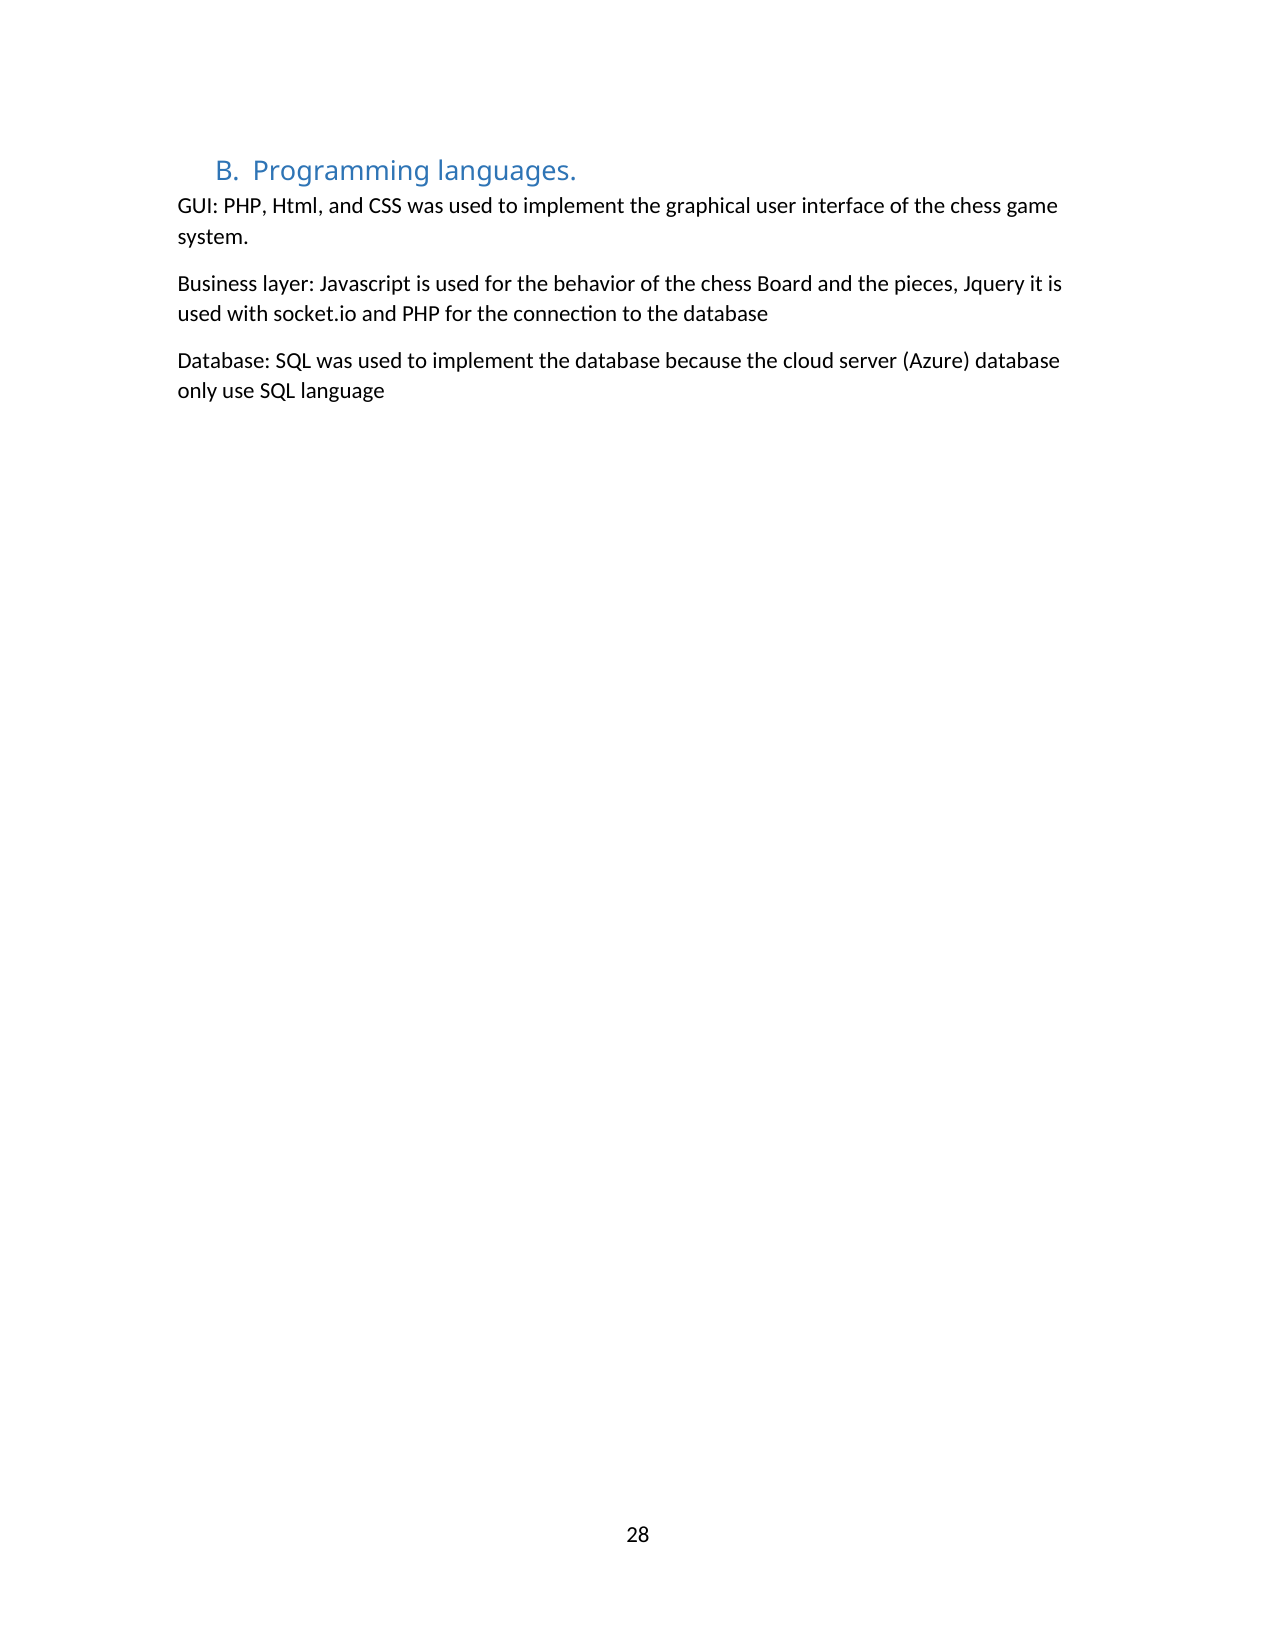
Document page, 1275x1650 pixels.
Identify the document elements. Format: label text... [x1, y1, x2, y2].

text GUI: PHP, Html, and CSS was used to implement the graphical user interface of the chess game system. [177, 192, 1098, 250]
text Database: SQL was used to implement the database because the cloud server (Azure) database only use SQL language [177, 346, 1098, 404]
text Business layer: Javascript is used for the behavior of the chess Board and the pieces, Jquery it is used with socket.io and PHP for the connection to the database [177, 269, 1098, 327]
subtitle Programming languages. [215, 152, 1098, 189]
